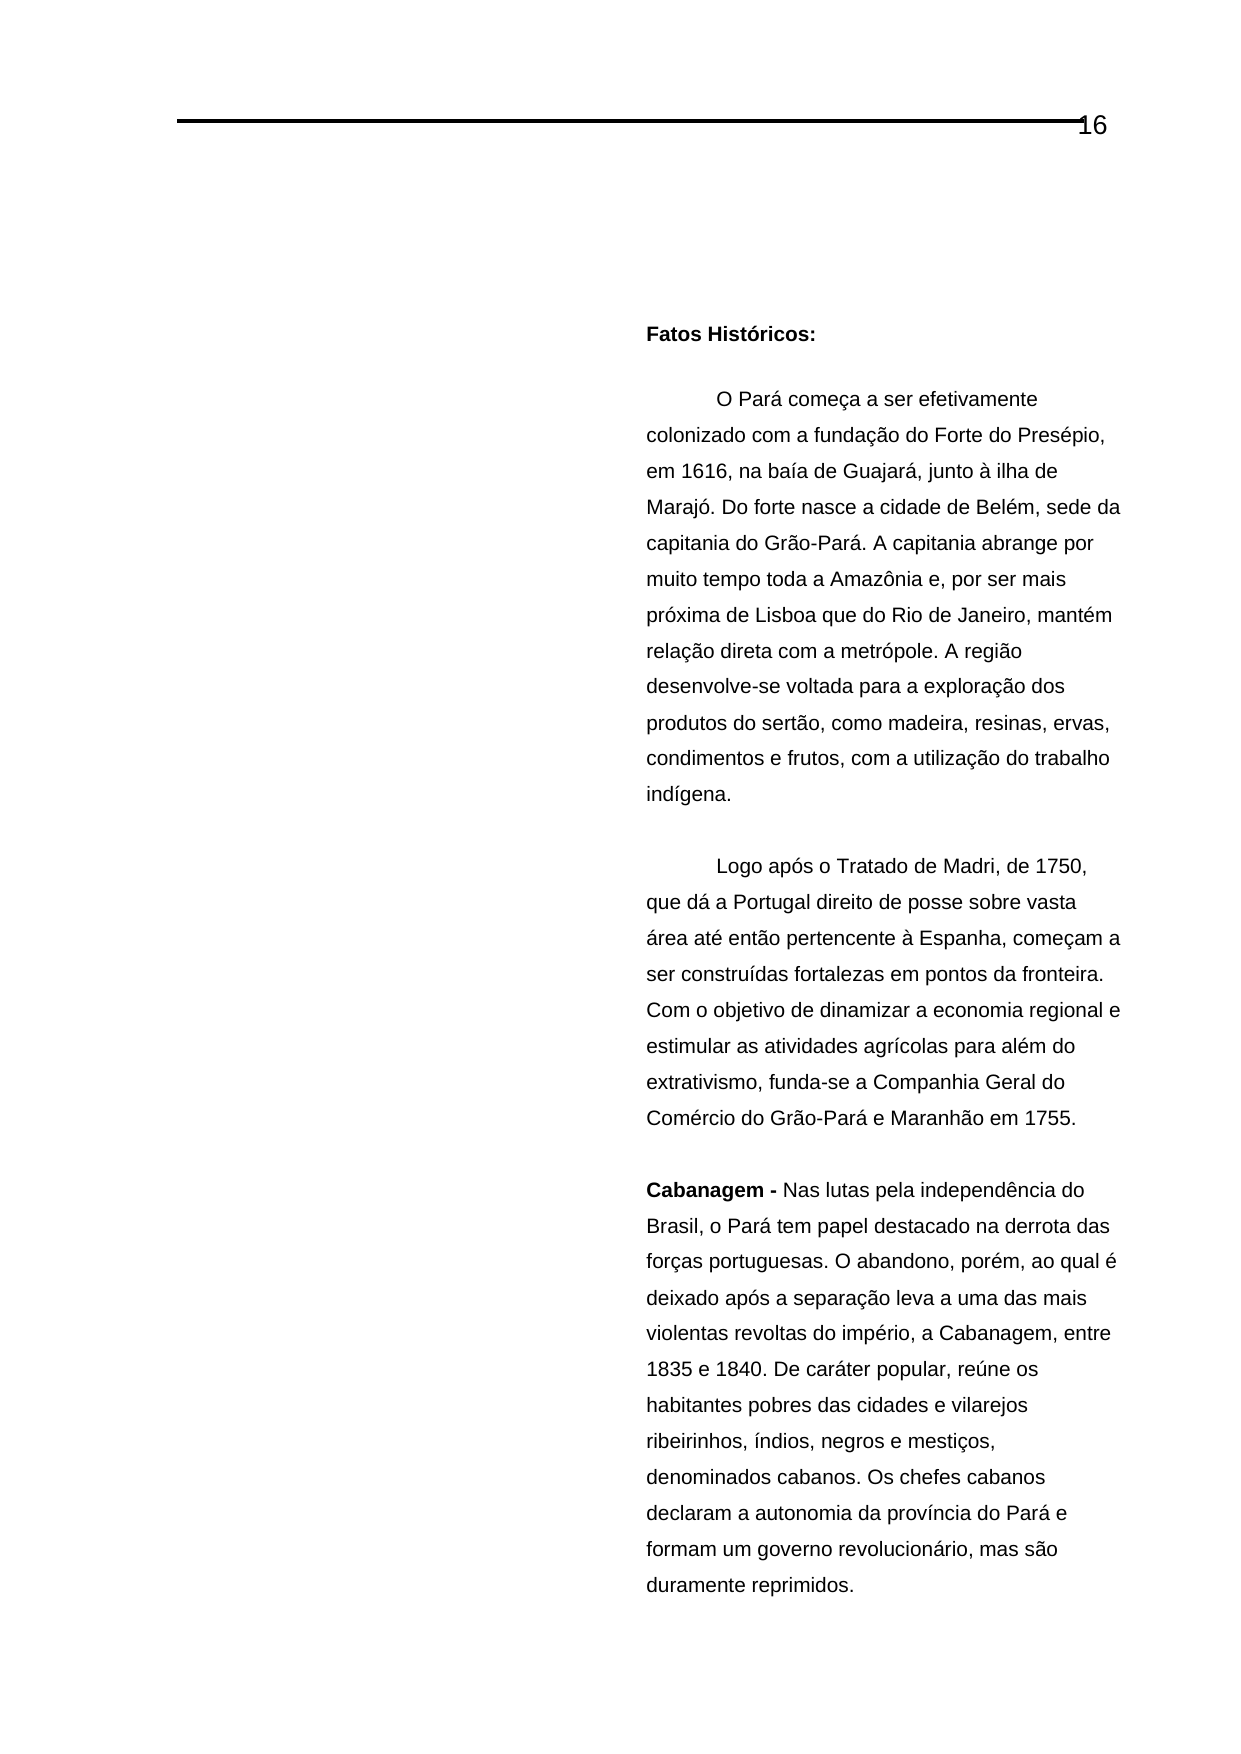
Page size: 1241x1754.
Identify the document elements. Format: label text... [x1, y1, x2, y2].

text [646, 387, 1122, 1633]
text Fatos Históricos: [646, 322, 1122, 346]
